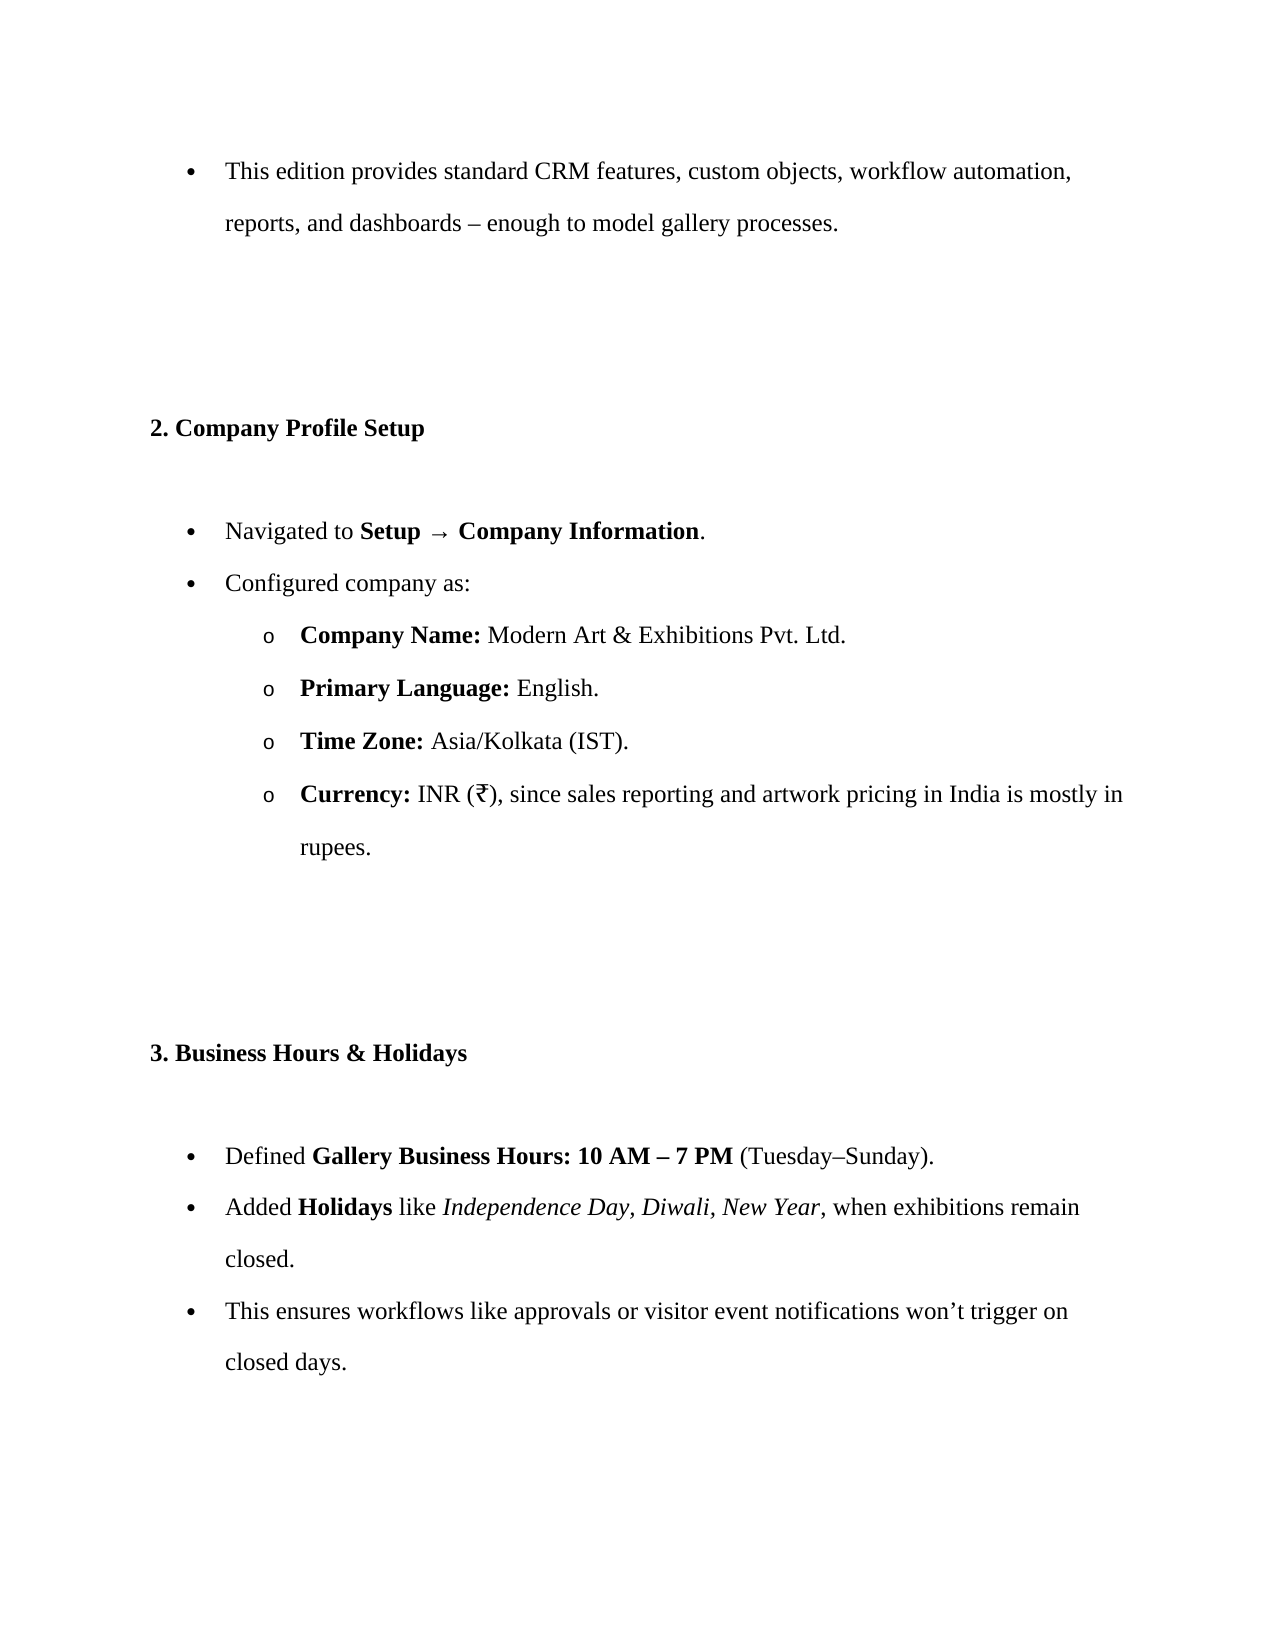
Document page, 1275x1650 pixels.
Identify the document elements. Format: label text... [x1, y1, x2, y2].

list Navigated to Setup → Company Information. [187, 516, 1131, 545]
list Configured company as: [187, 568, 1131, 597]
list Currency: INR (₹), since sales reporting and artwork pricing in India is mostly in rupees. [262, 779, 1131, 861]
list Company Name: Modern Art & Exhibitions Pvt. Ltd. [262, 620, 1131, 649]
subtitle 2. Company Profile Setup [150, 413, 1131, 442]
list This ensures workflows like approvals or visitor event notifications won’t trigger on closed days. [187, 1296, 1131, 1376]
list Defined Gallery Business Hours: 10 AM – 7 PM (Tuesday–Sunday). [187, 1141, 1131, 1169]
list Time Zone: Asia/Kolkata (IST). [262, 726, 1131, 756]
list Primary Language: English. [262, 673, 1131, 703]
list Added Holidays like Independence Day, Diwali, New Year, when exhibitions remain closed. [187, 1192, 1131, 1273]
list This edition provides standard CRM features, custom objects, workflow automation, reports, and dashboards – enough to model gallery processes. [187, 156, 1131, 236]
subtitle 3. Business Hours & Holidays [150, 1038, 1131, 1067]
